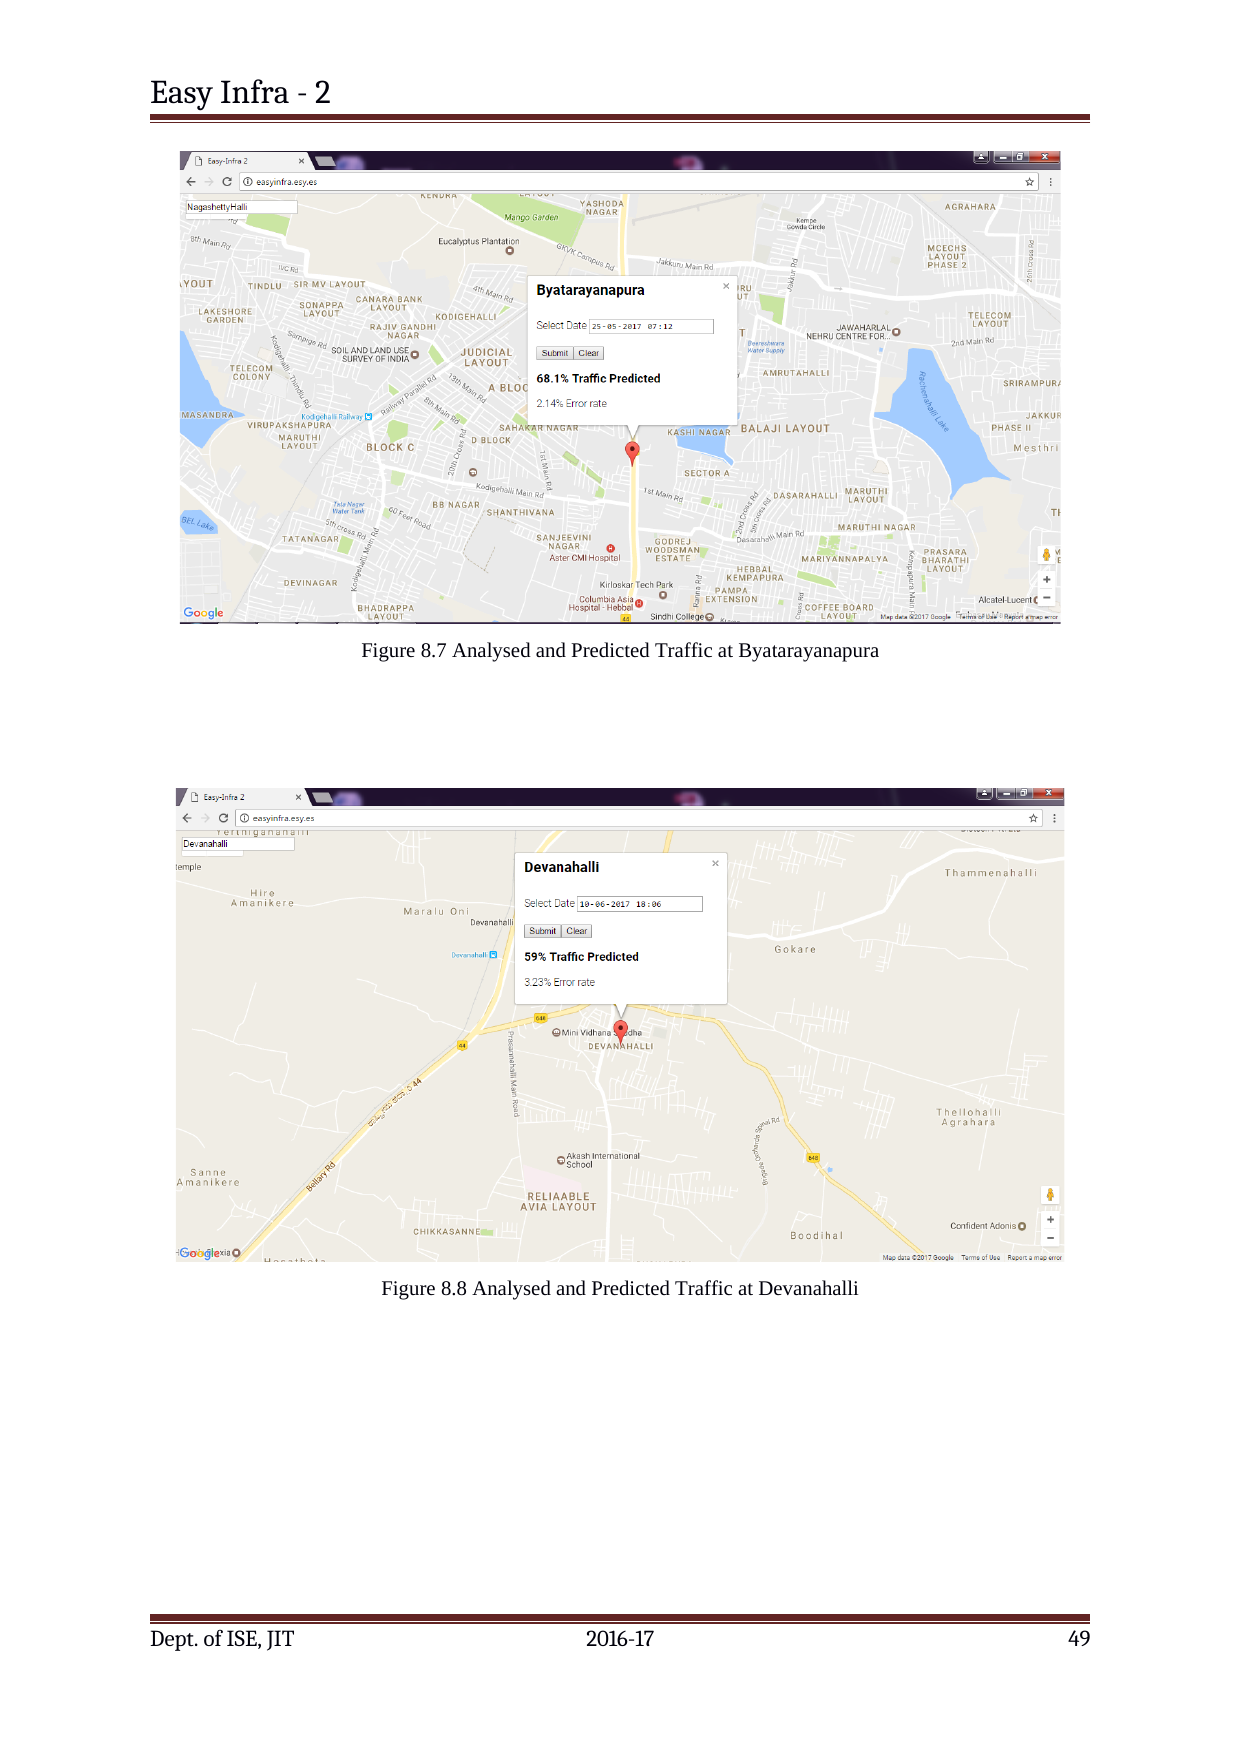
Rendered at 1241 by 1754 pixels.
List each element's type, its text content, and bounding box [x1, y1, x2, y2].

text Figure 8.7 Analysed and Predicted Traffic at Byatarayanapura [150, 638, 1090, 662]
picture [179, 151, 1061, 624]
text Figure 8.8 Analysed and Predicted Traffic at Devanahalli [150, 1276, 1090, 1300]
picture [175, 788, 1065, 1262]
